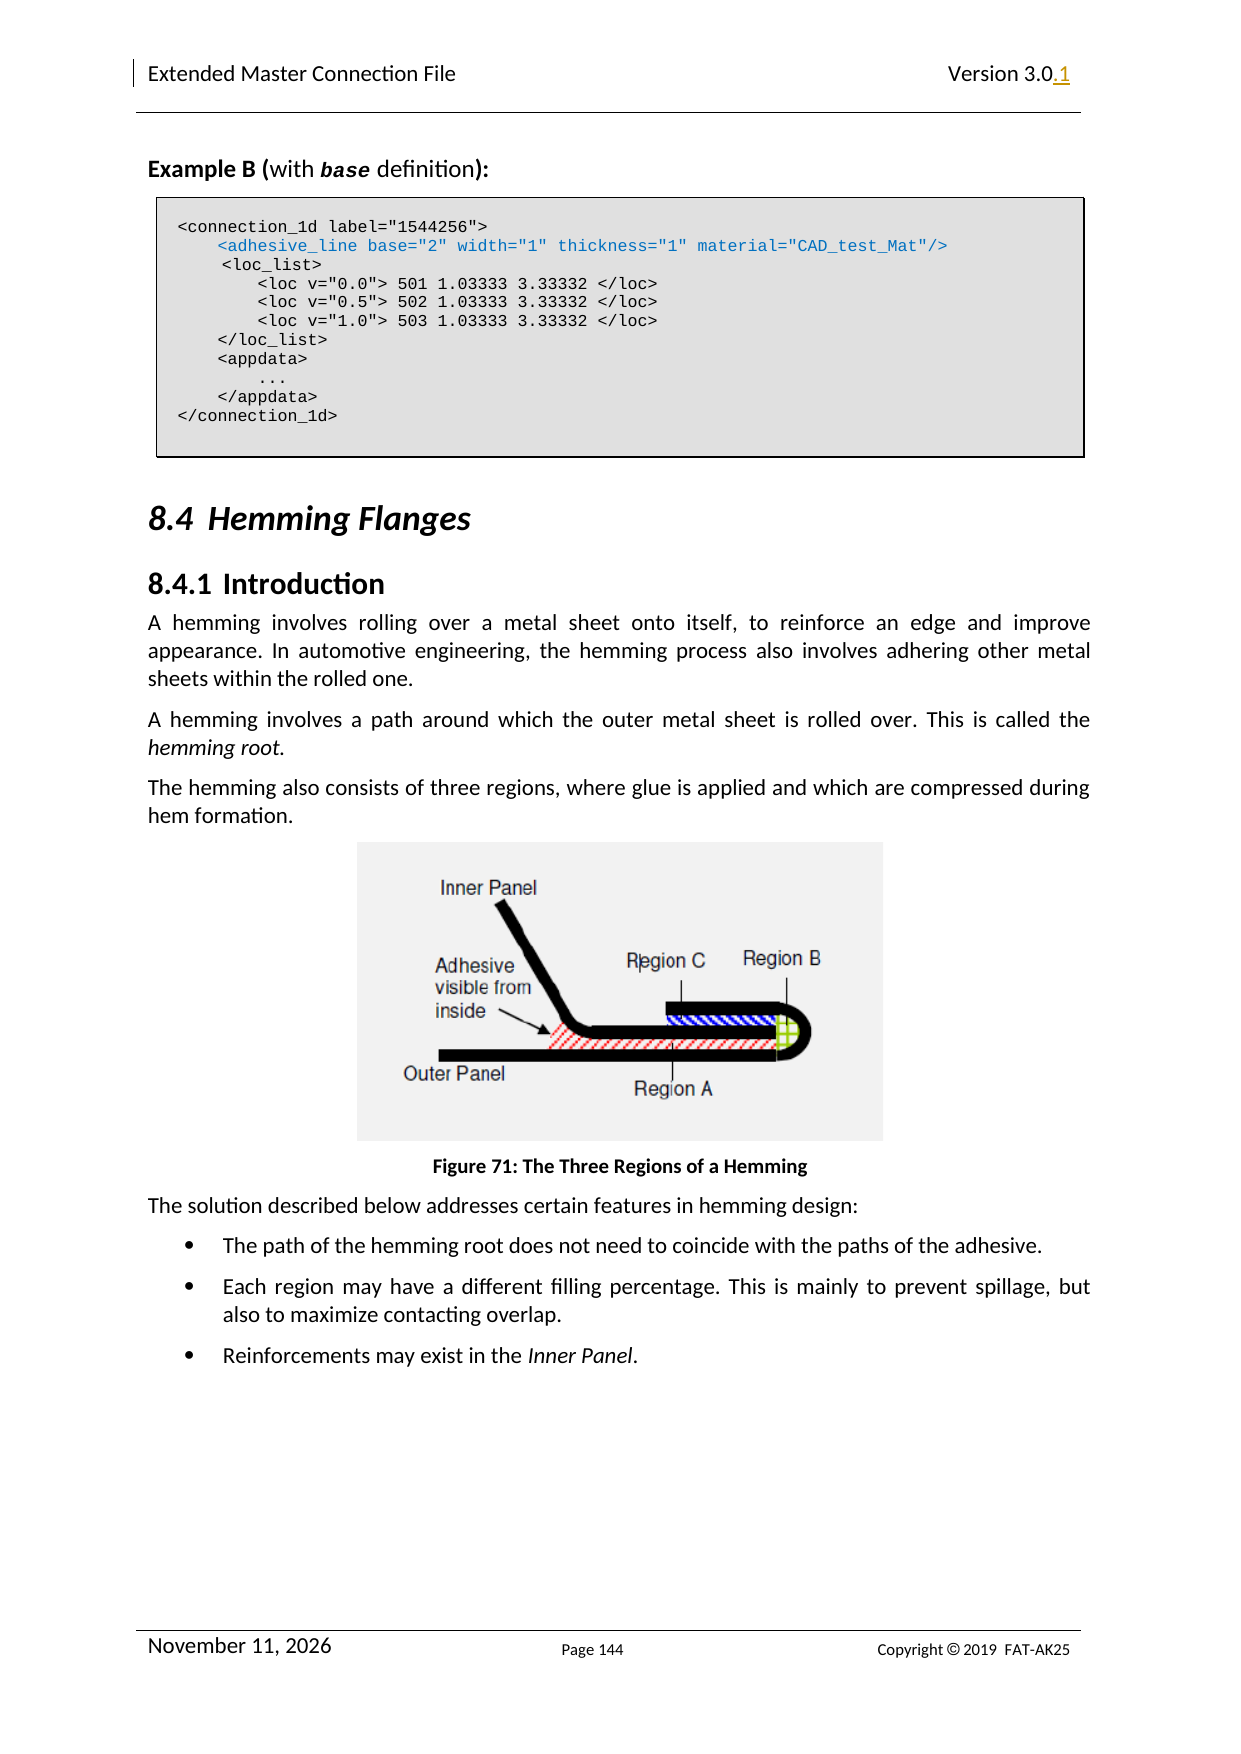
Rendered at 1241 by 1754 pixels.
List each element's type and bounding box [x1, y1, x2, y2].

picture [357, 842, 884, 1141]
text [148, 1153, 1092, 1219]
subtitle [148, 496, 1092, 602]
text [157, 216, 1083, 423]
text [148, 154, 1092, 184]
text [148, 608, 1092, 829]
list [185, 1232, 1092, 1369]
